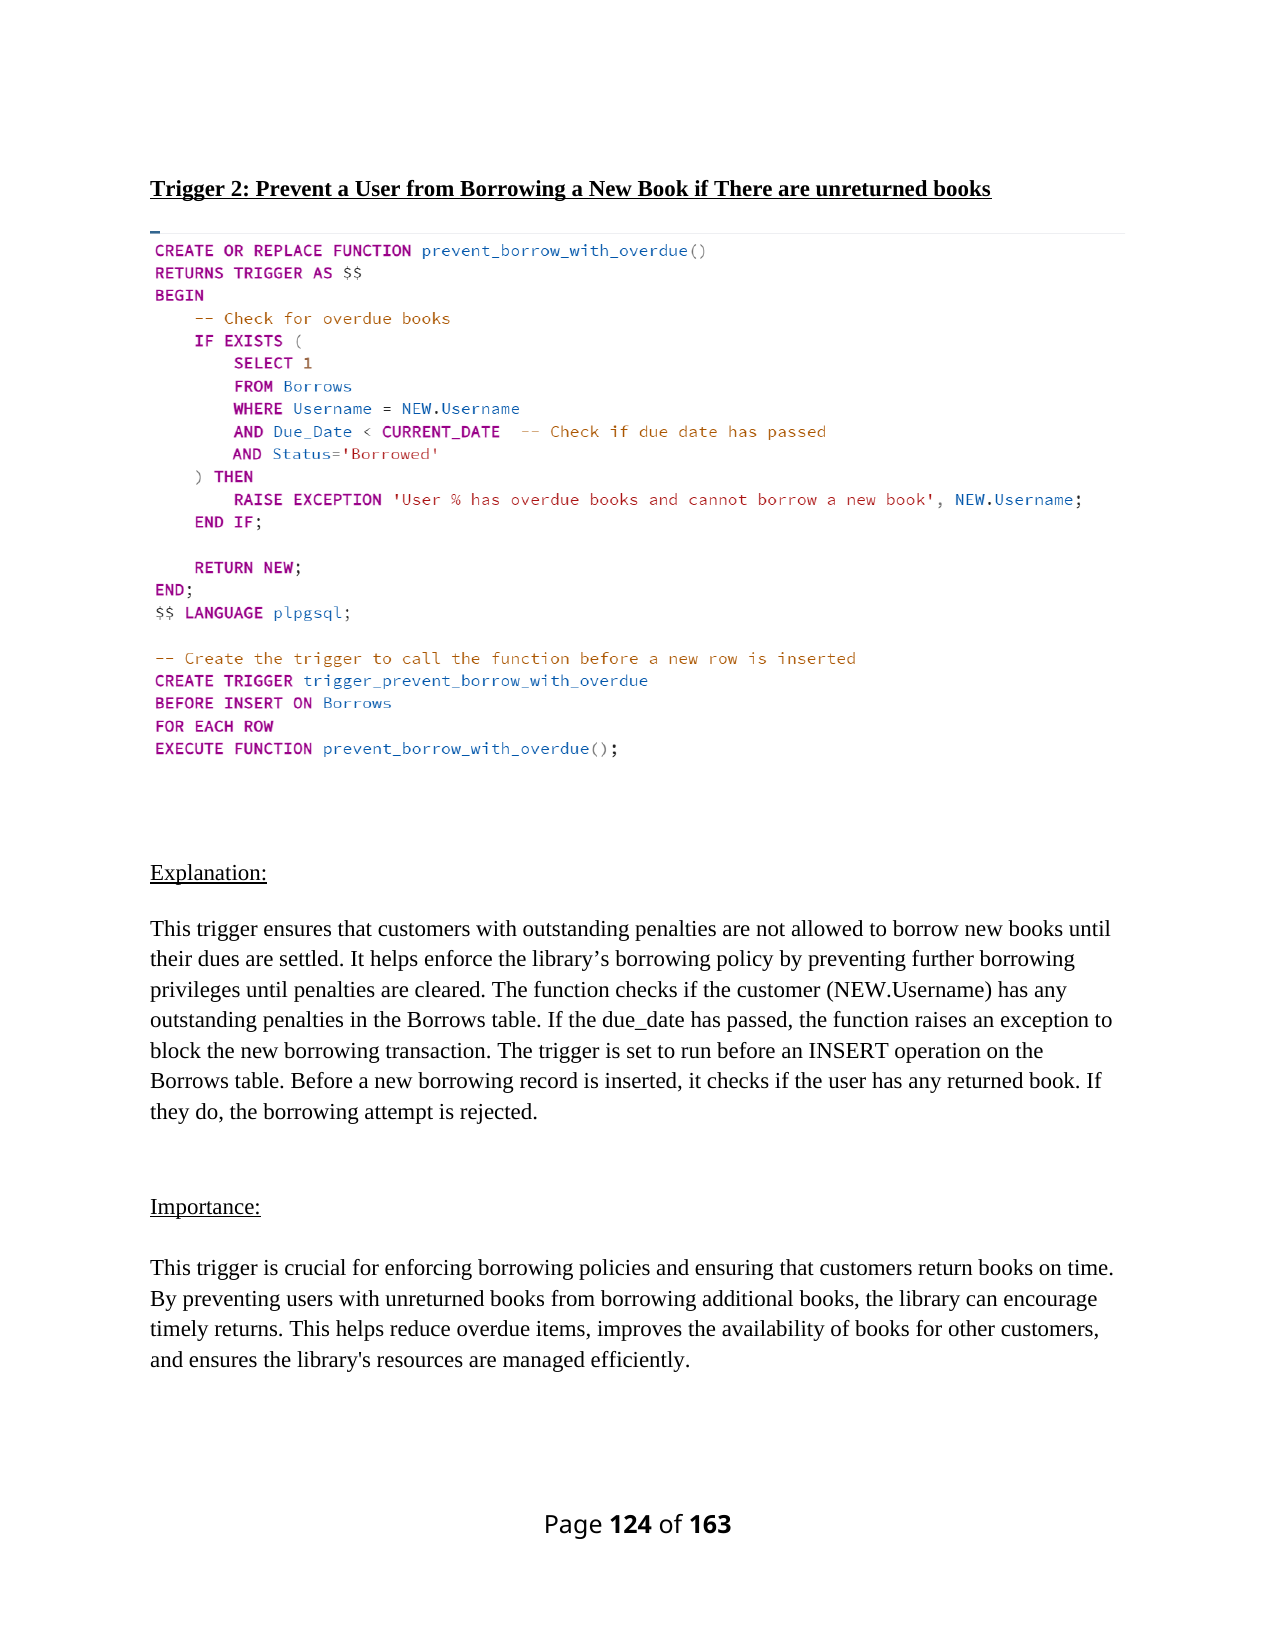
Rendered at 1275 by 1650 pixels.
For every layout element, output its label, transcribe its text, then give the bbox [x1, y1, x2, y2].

text Trigger 2: Prevent a User from Borrowing a New Book if There are unreturned books [150, 175, 1125, 201]
text This trigger ensures that customers with outstanding penalties are not allowed to borrow new books until their dues are settled. It helps enforce the library’s borrowing policy by preventing further borrowing privileges until penalties are cleared. The function checks if the customer (NEW.Username) has any outstanding penalties in the Borrows table. If the due_date has passed, the function raises an exception to block the new borrowing transaction. The trigger is set to run before an INSERT operation on the Borrows table. Before a new borrowing record is inserted, it checks if the user has any returned book. If they do, the borrowing attempt is rejected. [150, 915, 1125, 1124]
text This trigger is crucial for enforcing borrowing policies and ensuring that customers return books on time. By preventing users with unreturned books from borrowing additional books, the library can encourage timely returns. This helps reduce overdue items, improves the availability of books for other customers, and ensures the library's resources are managed efficiently. [150, 1254, 1125, 1372]
text Importance: [150, 1193, 1125, 1219]
text Explanation: [150, 859, 1125, 886]
picture [150, 230, 1125, 765]
